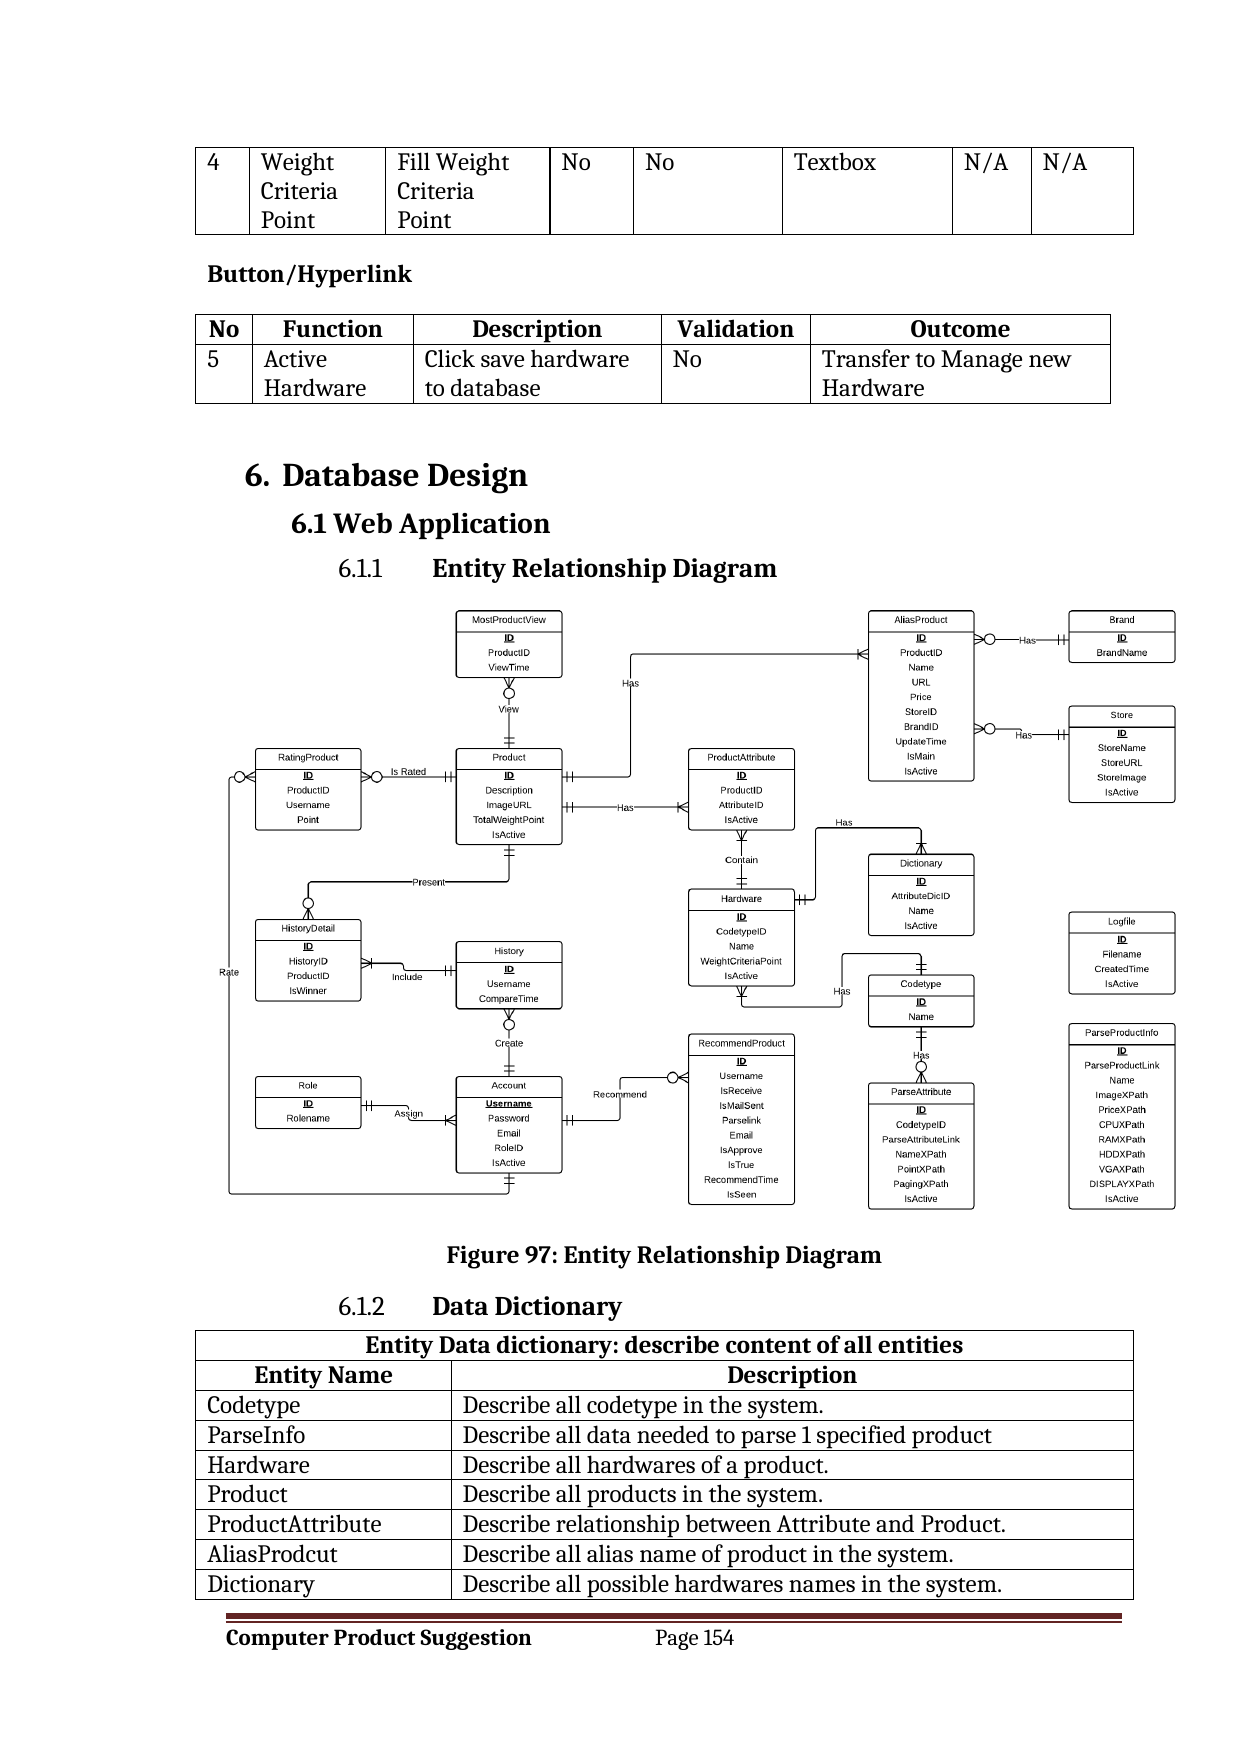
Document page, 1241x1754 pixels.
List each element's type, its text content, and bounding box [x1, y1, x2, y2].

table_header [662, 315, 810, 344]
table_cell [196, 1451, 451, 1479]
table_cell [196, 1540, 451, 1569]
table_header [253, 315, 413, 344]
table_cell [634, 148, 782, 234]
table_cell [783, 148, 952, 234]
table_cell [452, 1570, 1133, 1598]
subtitle Entity Relationship Diagram [338, 553, 1122, 584]
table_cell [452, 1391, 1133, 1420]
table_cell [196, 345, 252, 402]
subtitle Web Application [291, 507, 1122, 541]
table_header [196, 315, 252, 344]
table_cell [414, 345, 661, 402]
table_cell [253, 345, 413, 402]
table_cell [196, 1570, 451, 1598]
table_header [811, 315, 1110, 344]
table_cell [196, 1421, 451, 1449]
text Figure 97: Entity Relationship Diagram [207, 1241, 1122, 1270]
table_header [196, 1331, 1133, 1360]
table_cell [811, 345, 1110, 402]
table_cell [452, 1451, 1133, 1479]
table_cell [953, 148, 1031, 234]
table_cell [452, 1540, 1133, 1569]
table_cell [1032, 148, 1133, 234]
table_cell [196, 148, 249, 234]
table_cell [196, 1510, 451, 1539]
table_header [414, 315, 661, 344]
text Button/Hyperlink [207, 260, 1122, 289]
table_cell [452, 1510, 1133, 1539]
subtitle Database Design [244, 457, 1122, 495]
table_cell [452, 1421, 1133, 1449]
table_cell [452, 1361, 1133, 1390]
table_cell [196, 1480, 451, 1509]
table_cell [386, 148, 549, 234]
picture [207, 592, 1182, 1217]
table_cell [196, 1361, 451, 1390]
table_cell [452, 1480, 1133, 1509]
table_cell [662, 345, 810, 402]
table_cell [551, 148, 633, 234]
subtitle Data Dictionary [338, 1291, 1122, 1322]
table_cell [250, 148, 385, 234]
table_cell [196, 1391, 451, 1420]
